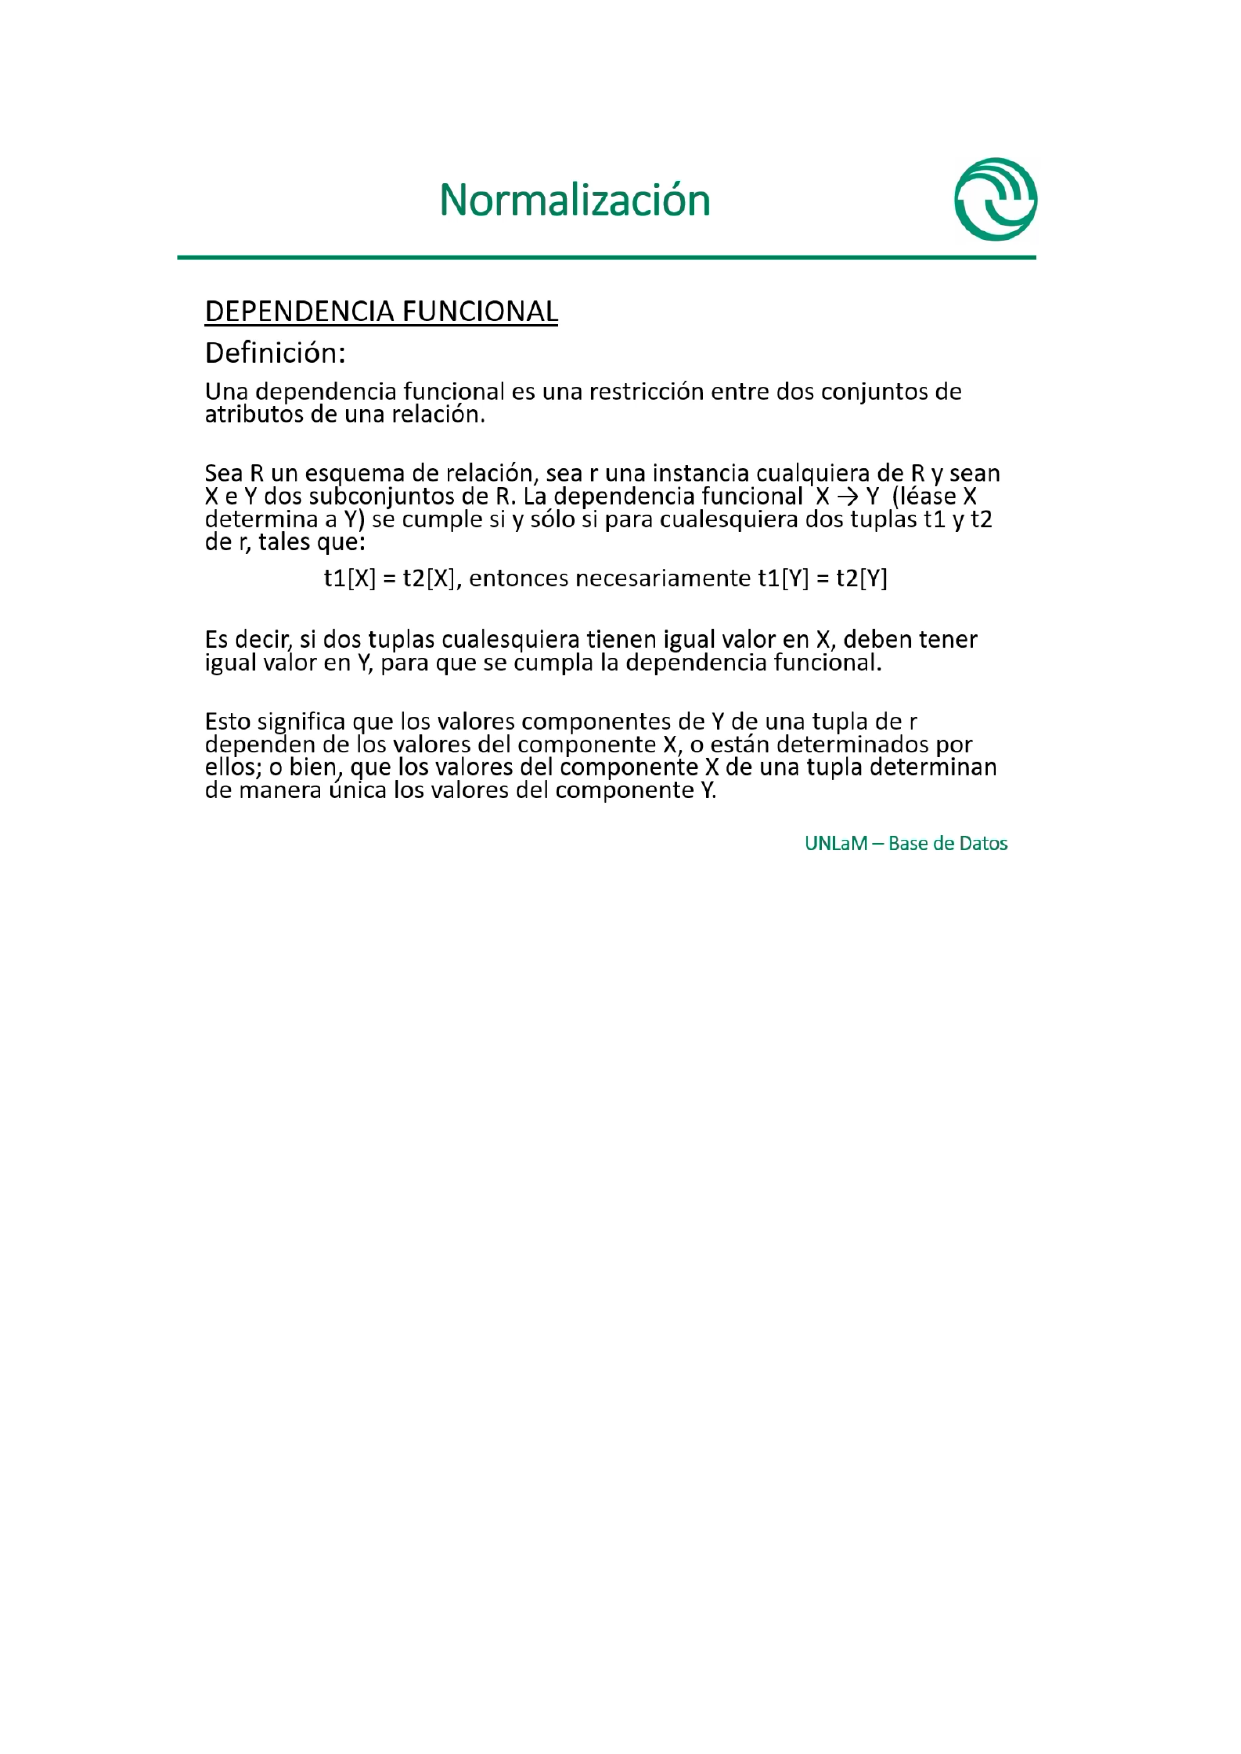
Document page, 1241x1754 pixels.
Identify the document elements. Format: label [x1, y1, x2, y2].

picture [177, 147, 1063, 855]
